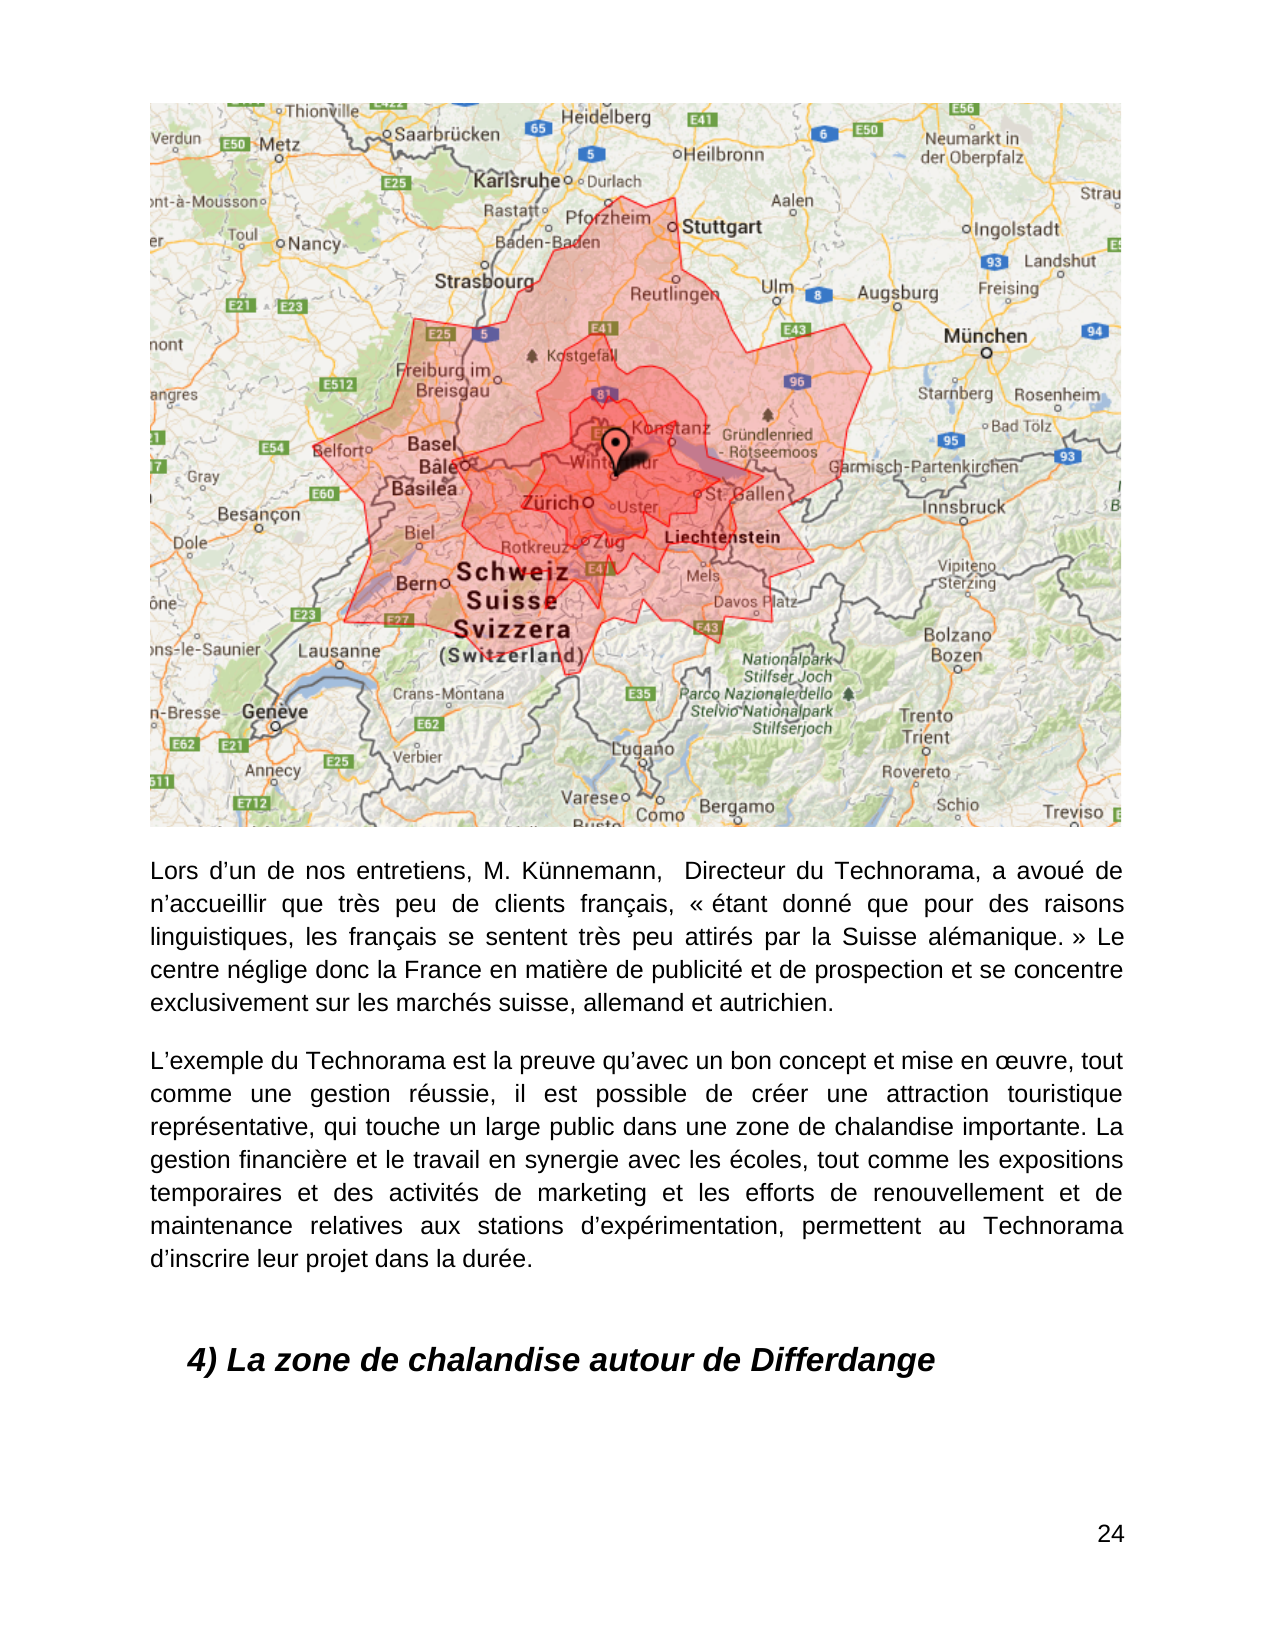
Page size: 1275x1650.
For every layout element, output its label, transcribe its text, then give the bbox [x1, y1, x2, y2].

picture [150, 103, 1122, 827]
subtitle La zone de chalandise autour de Differdange [187, 1340, 1125, 1422]
text Lors d’un de nos entretiens, M. Künnemann, Directeur du Technorama, a avoué de n’accueillir que très peu de clients français, « étant donné que pour des raisons linguistiques, les français se sentent très peu attirés par la Suisse alémanique. » Le centre néglige donc la France en matière de publicité et de prospection et se concentre exclusivement sur les marchés suisse, allemand et autrichien. [150, 856, 1125, 1017]
text L’exemple du Technorama est la preuve qu’avec un bon concept et mise en œuvre, tout comme une gestion réussie, il est possible de créer une attraction touristique représentative, qui touche un large public dans une zone de chalandise importante. La gestion financière et le travail en synergie avec les écoles, tout comme les expositions temporaires et des activités de marketing et les efforts de renouvellement et de maintenance relatives aux stations d’expérimentation, permettent au Technorama d’inscrire leur projet dans la durée. [150, 1046, 1125, 1273]
